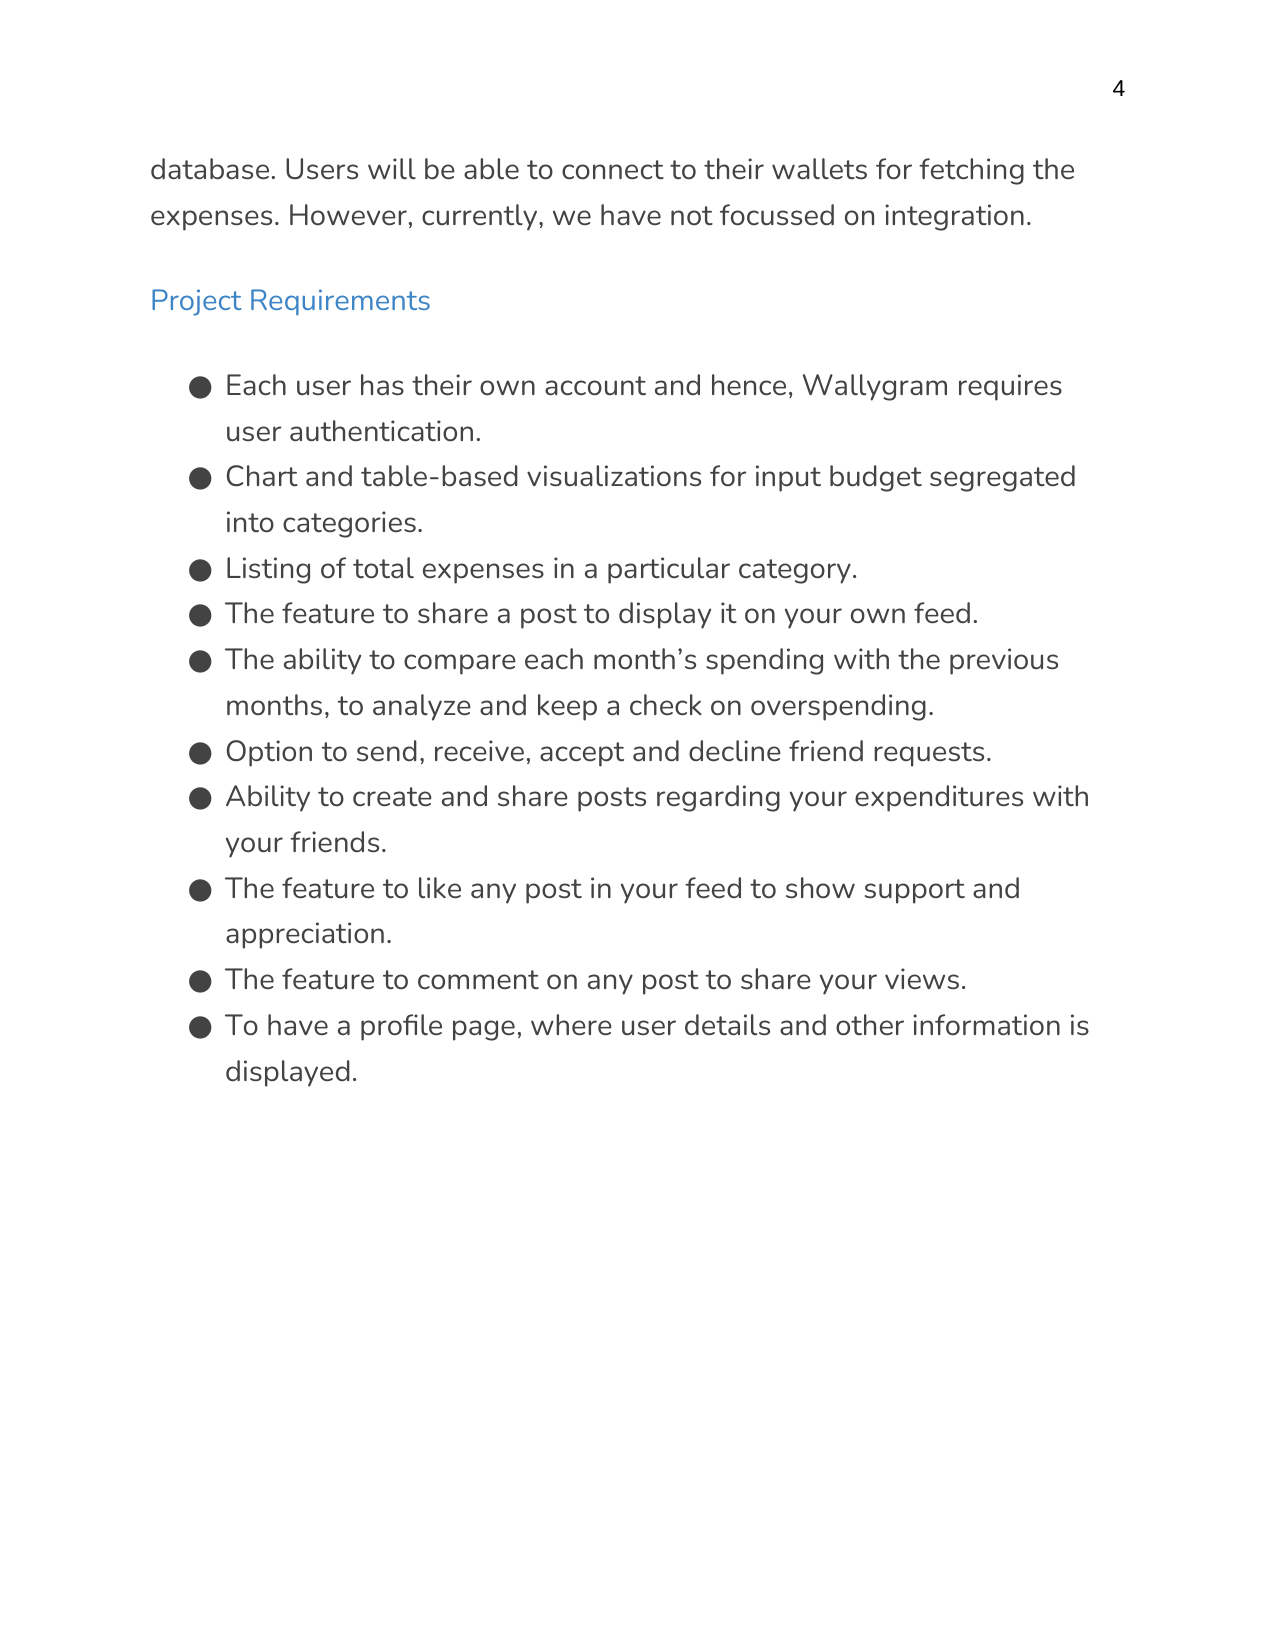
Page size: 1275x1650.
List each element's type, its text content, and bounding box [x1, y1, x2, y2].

list Ability to create and share posts regarding your expenditures with your friends. [187, 777, 1125, 863]
list To have a profile page, where user details and other information is displayed. [187, 1006, 1125, 1091]
text Project Requirements [150, 281, 1125, 321]
list Chart and table-based visualizations for input budget segregated into categories. [187, 457, 1125, 543]
list Each user has their own account and hence, Wallygram requires user authentication. [187, 366, 1125, 451]
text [150, 150, 1125, 236]
list The feature to comment on any post to share your views. [187, 960, 1125, 1000]
list The ability to compare each month’s spending with the previous months, to analyze and keep a check on overspending. [187, 640, 1125, 726]
list Option to send, receive, accept and decline friend requests. [187, 732, 1125, 771]
list The feature to like any post in your feed to show support and appreciation. [187, 869, 1125, 954]
list The feature to share a post to display it on your own feed. [187, 594, 1125, 634]
list Listing of total expenses in a particular category. [187, 549, 1125, 588]
